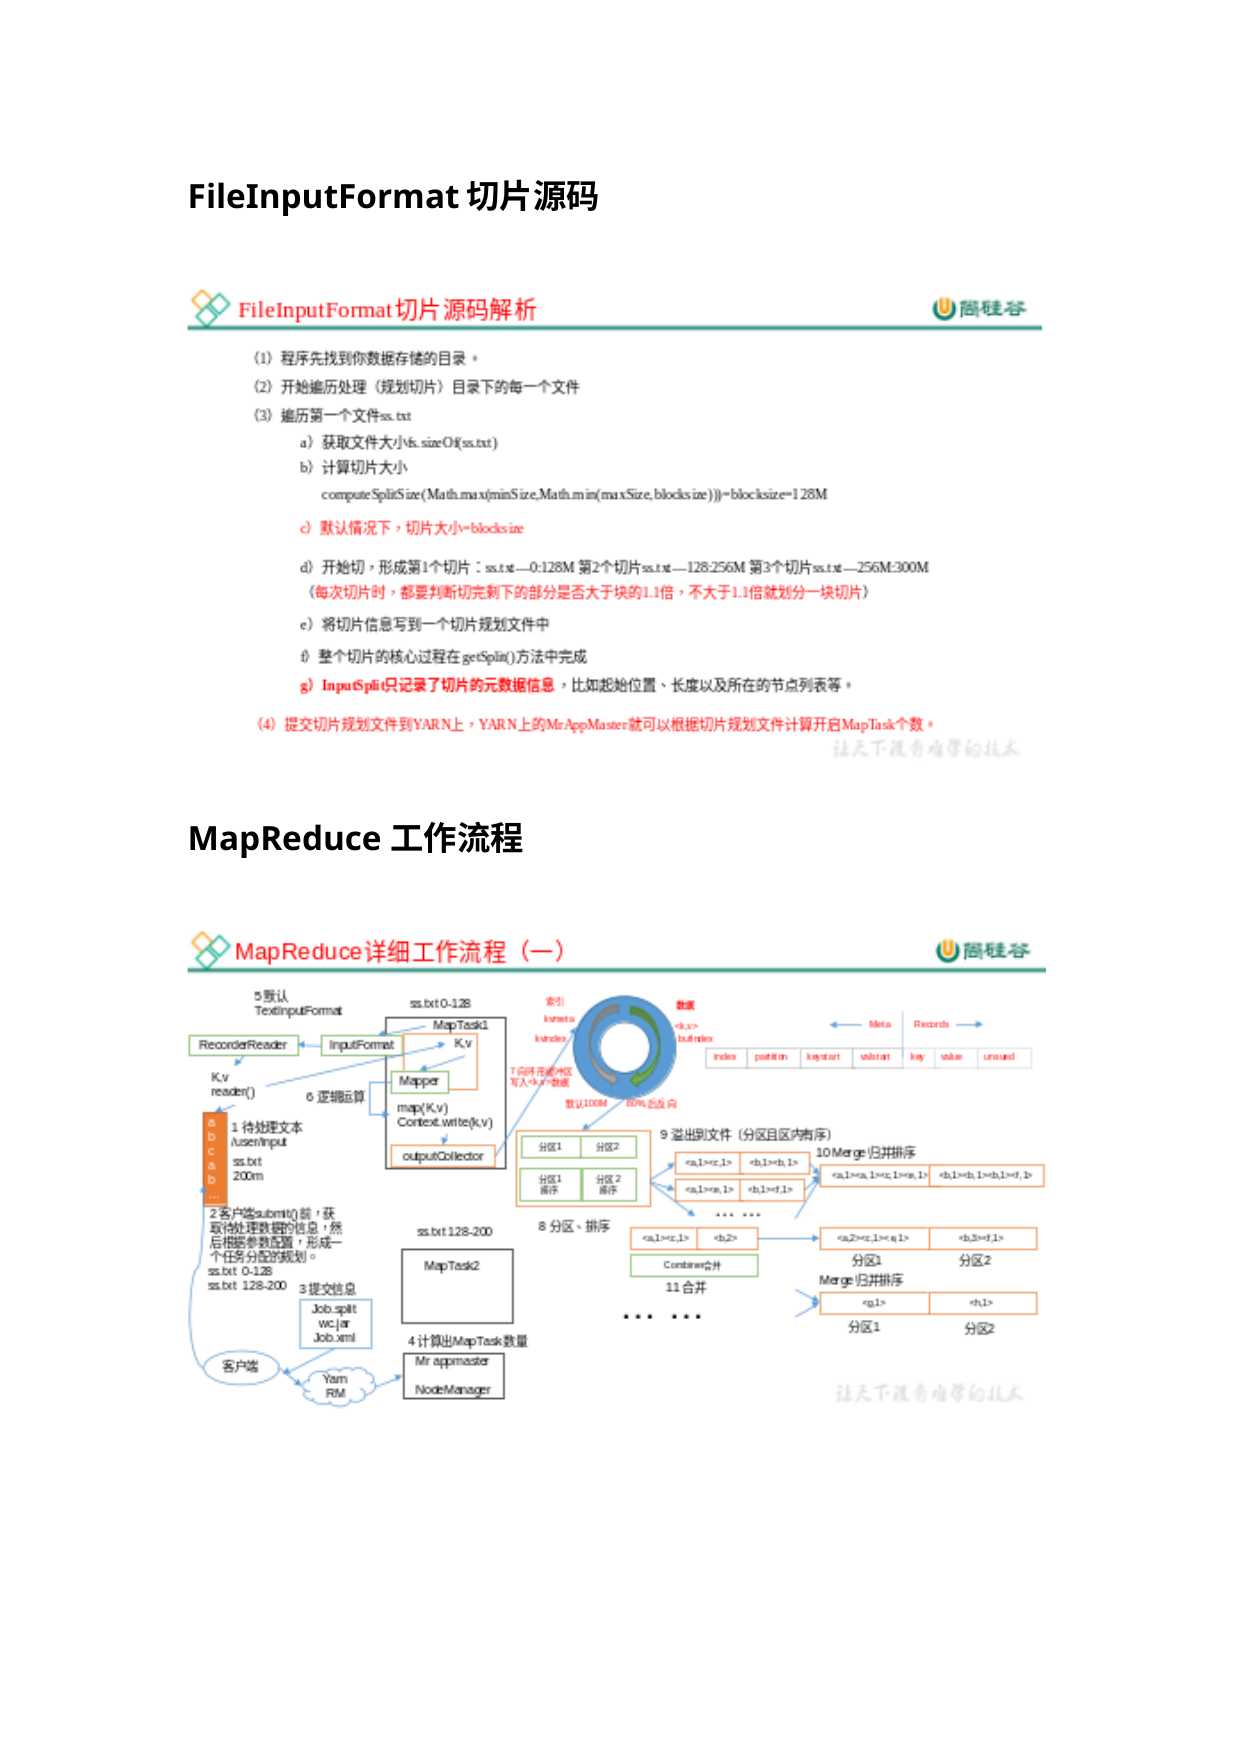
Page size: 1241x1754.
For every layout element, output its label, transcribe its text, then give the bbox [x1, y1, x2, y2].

subtitle FileInputFormat切片源码 [187, 162, 1053, 227]
subtitle MapReduce 工作流程 [187, 804, 1053, 869]
